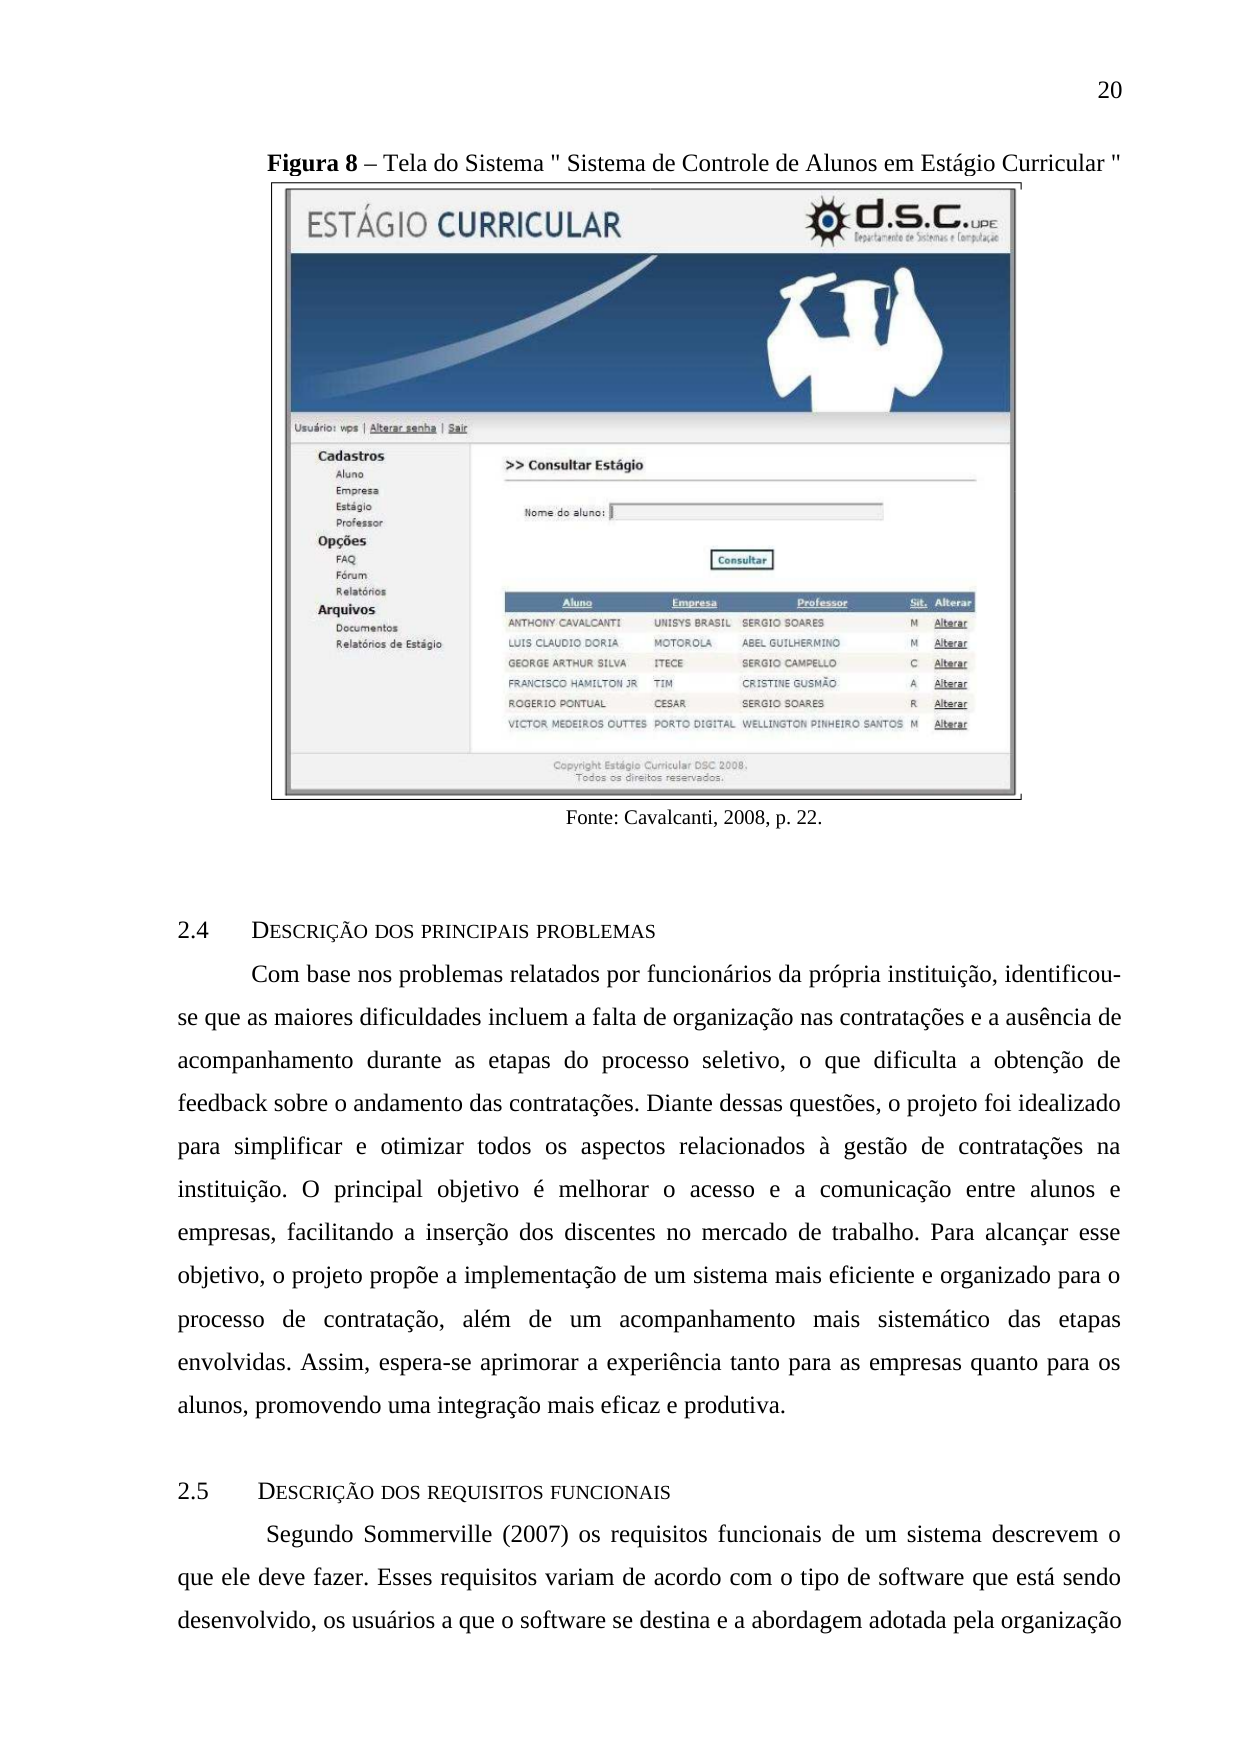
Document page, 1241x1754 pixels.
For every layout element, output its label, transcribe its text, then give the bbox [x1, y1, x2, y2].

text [177, 1519, 1122, 1634]
subtitle Descrição dos requisitos funcionais [177, 1476, 1122, 1505]
text Fonte: Cavalcanti, 2008, p. 22. [177, 805, 1122, 829]
picture [270, 176, 1029, 800]
subtitle Descrição dos principais problemas [177, 916, 1122, 944]
text Com base nos problemas relatados por funcionários da própria instituição, identificou-se que as maiores dificuldades incluem a falta de organização nas contratações e a ausência de acompanhamento durante as etapas do processo seletivo, o que dificulta a obtenção de feedback sobre o andamento das contratações. Diante dessas questões, o projeto foi idealizado para simplificar e otimizar todos os aspectos relacionados à gestão de contratações na instituição. O principal objetivo é melhorar o acesso e a comunicação entre alunos e empresas, facilitando a inserção dos discentes no mercado de trabalho. Para alcançar esse objetivo, o projeto propõe a implementação de um sistema mais eficiente e organizado para o processo de contratação, além de um acompanhamento mais sistemático das etapas envolvidas. Assim, espera-se aprimorar a experiência tanto para as empresas quanto para os alunos, promovendo uma integração mais eficaz e produtiva. [177, 959, 1122, 1419]
